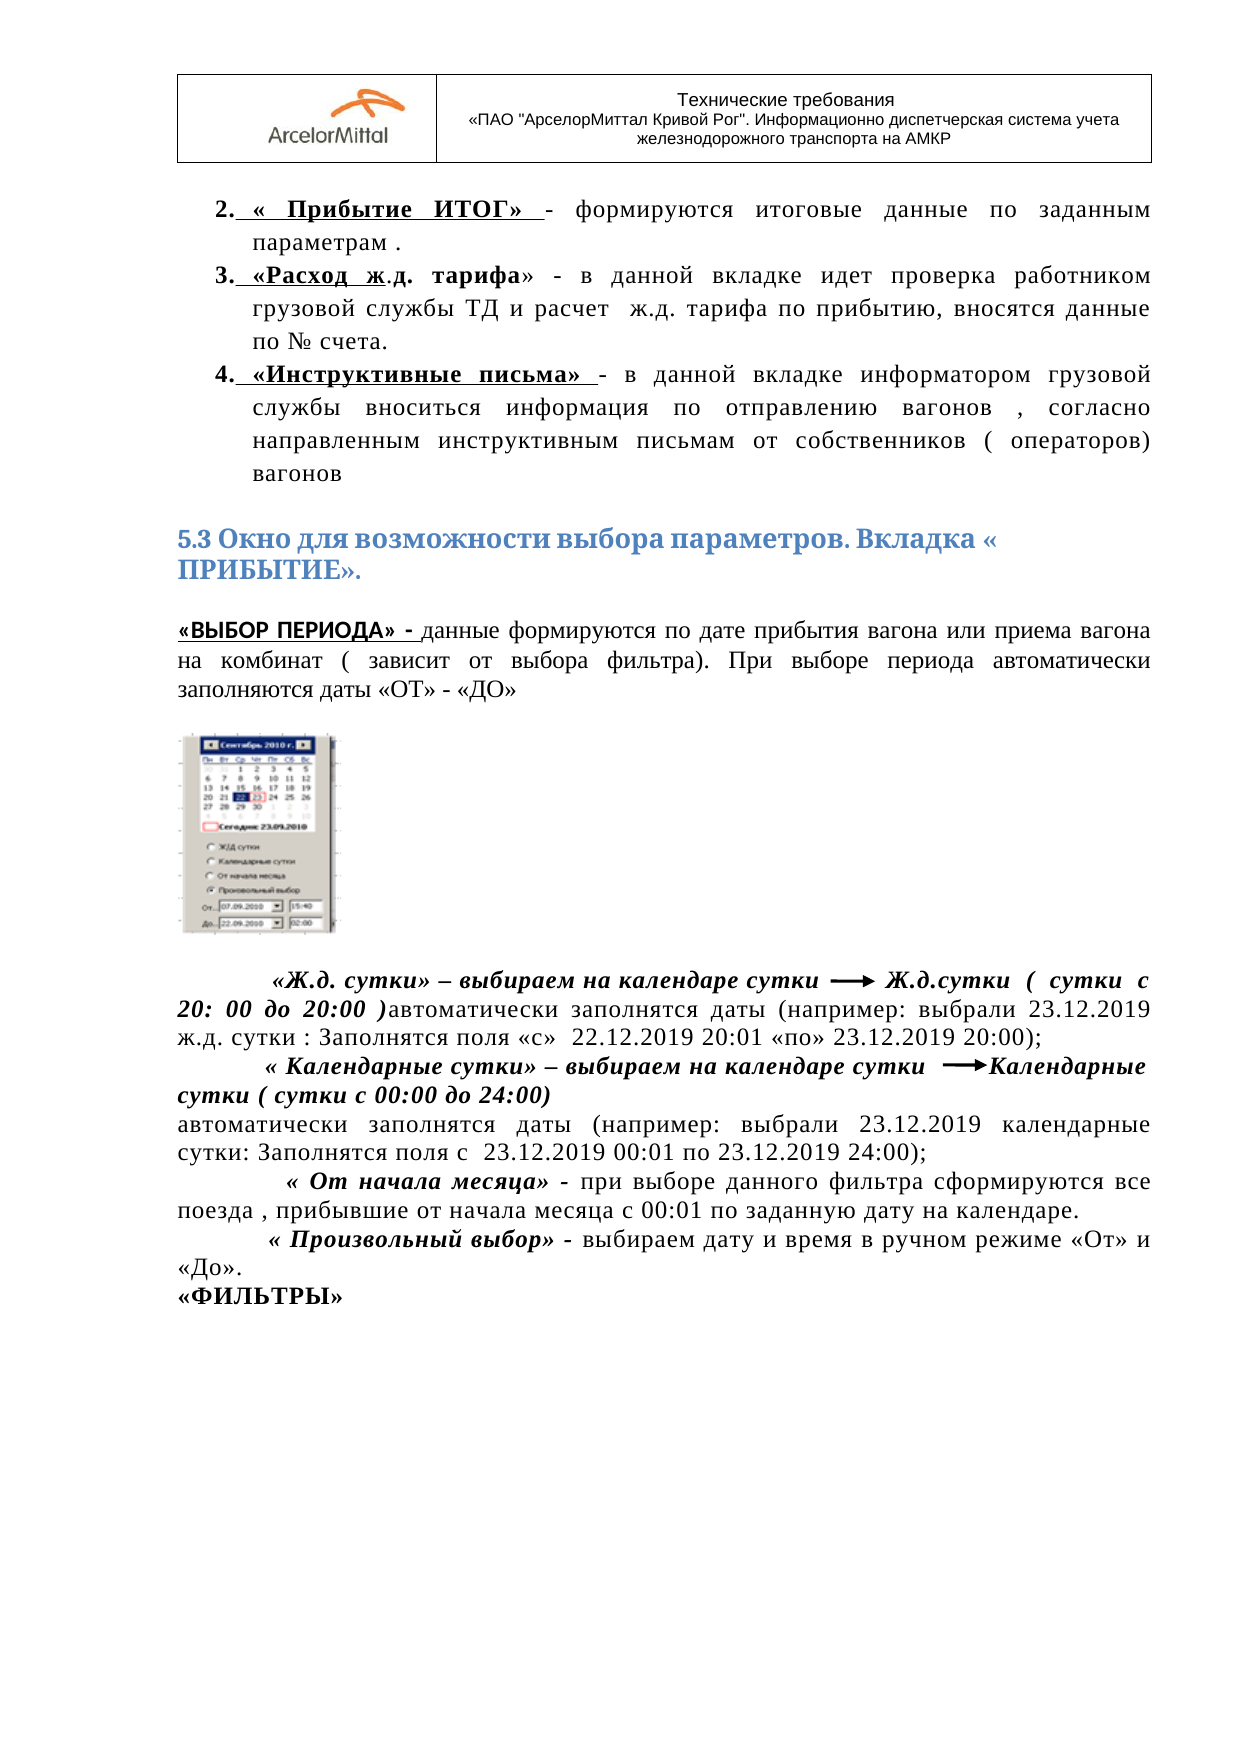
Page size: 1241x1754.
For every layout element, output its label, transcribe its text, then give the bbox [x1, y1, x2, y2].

list «Инструктивные письма» - в данной вкладке информатором грузовой службы вноситься информация по отправлению вагонов , согласно направленным инструктивным письмам от собственников ( операторов) вагонов [215, 359, 1152, 487]
text « От начала месяца» - при выборе данного фильтра сформируются все поезда , прибывшие от начала месяца с 00:01 по заданную дату на календаре. [177, 1166, 1152, 1224]
picture [177, 733, 342, 935]
list « Произвольный выбор» - выбираем дату и время в ручном режиме «От» и «До». [177, 1224, 1152, 1281]
list «ФИЛЬТРЫ» [177, 1281, 1152, 1310]
text «Ж.д. сутки» – выбираем на календаре сутки Ж.д.сутки ( сутки с 20: 00 до 20:00 )автоматически заполнятся даты (например: выбрали 23.12.2019 ж.д. сутки : Заполнятся поля «с» 22.12.2019 20:01 «по» 23.12.2019 20:00); [177, 965, 1152, 1051]
list «Расход ж.д. тарифа» - в данной вкладке идет проверка работником грузовой службы ТД и расчет ж.д. тарифа по прибытию, вносятся данные по № счета. [215, 260, 1152, 354]
text «ВЫБОР ПЕРИОДА» - данные формируются по дате прибытия вагона или приема вагона на комбинат ( зависит от выбора фильтра). При выборе периода автоматически заполняются даты «ОТ» - «ДО» [177, 614, 1152, 703]
text автоматически заполнятся даты (например: выбрали 23.12.2019 календарные сутки: Заполнятся поля с 23.12.2019 00:01 по 23.12.2019 24:00); [177, 1109, 1152, 1166]
text « Календарные сутки» – выбираем на календаре сутки Календарные сутки ( сутки с 00:00 до 24:00) [177, 1051, 1152, 1109]
list « Прибытие ИТОГ» - формируются итоговые данные по заданным параметрам . [215, 194, 1152, 255]
text 5.3 Окно для возможности выбора параметров. Вкладка « ПРИБЫТИЕ». [177, 524, 1152, 586]
picture [254, 75, 413, 148]
